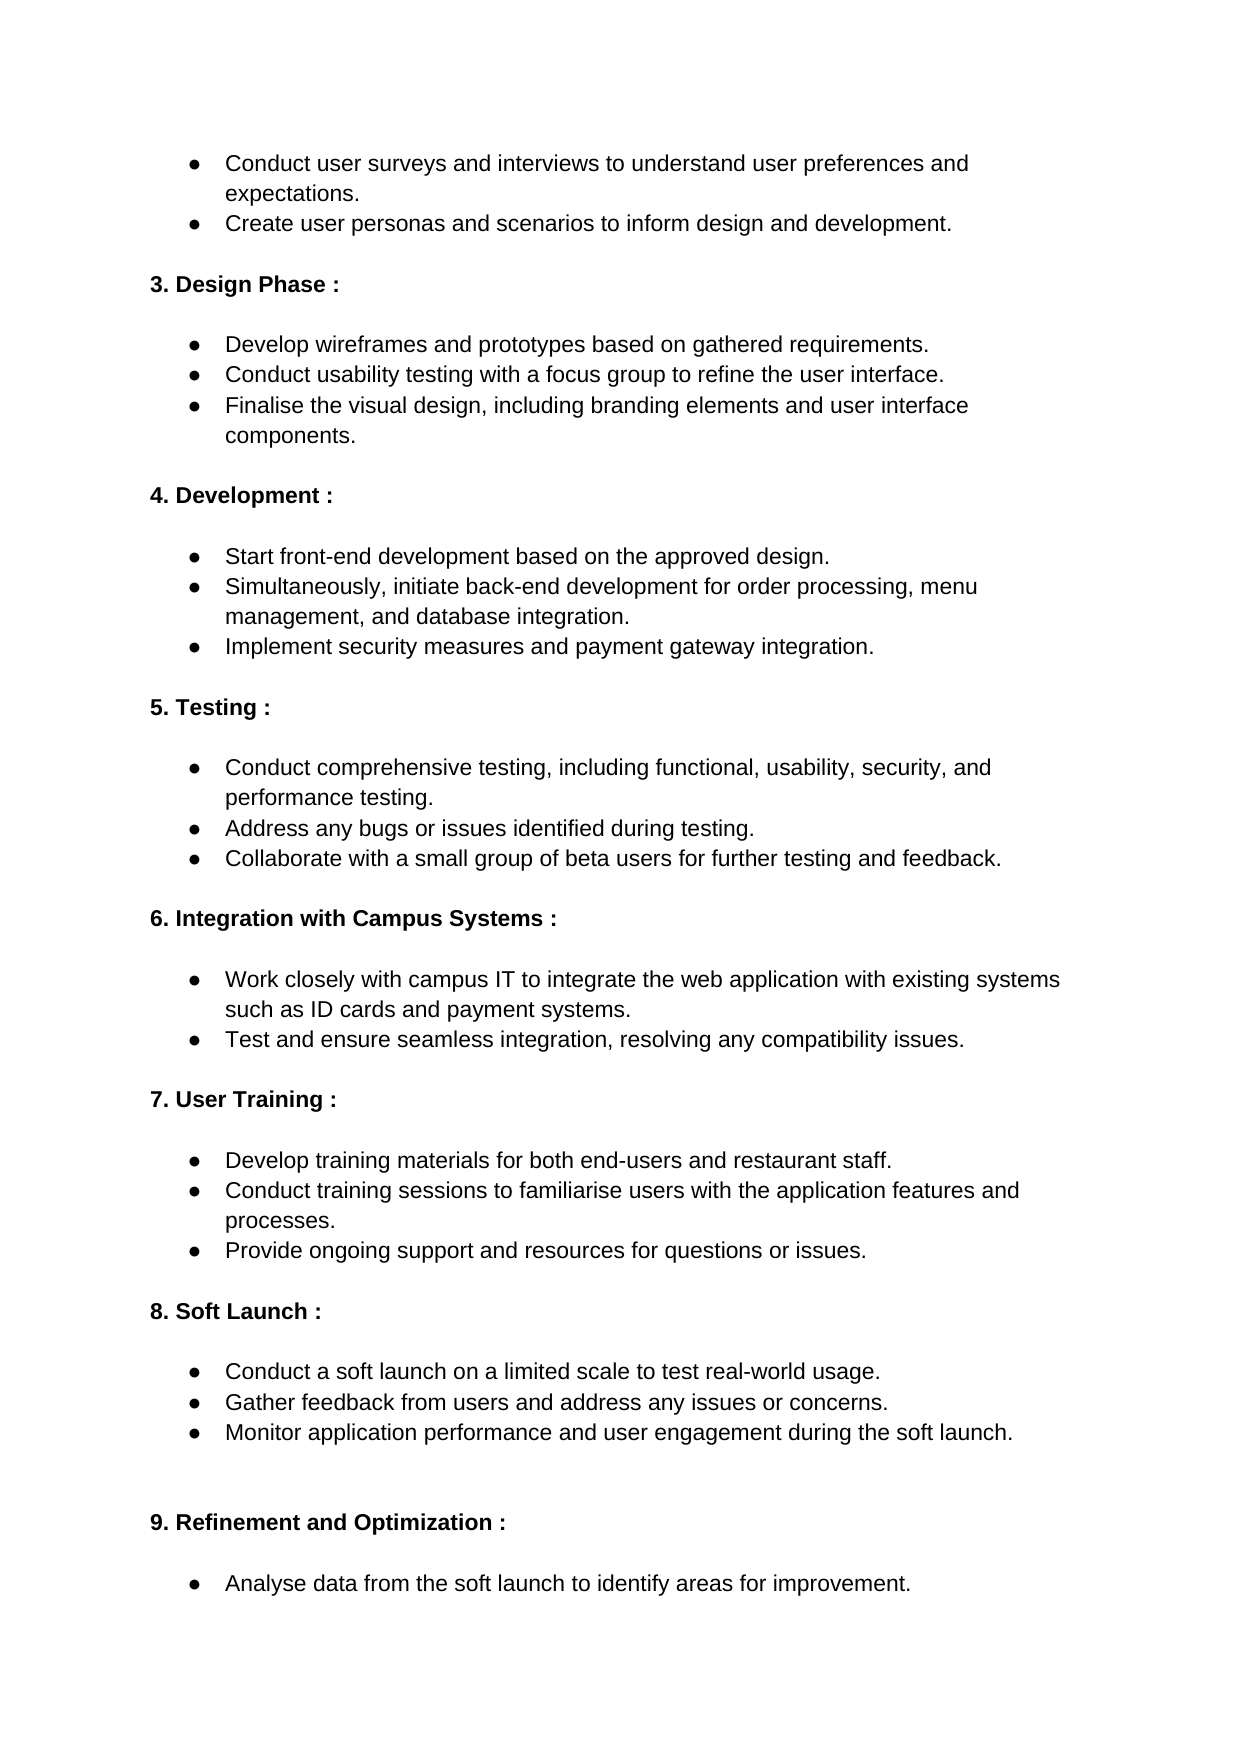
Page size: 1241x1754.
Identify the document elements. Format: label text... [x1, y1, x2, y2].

list Create user personas and scenarios to inform design and development. [187, 210, 1090, 237]
list Collaborate with a small group of beta users for further testing and feedback. [187, 845, 1090, 871]
text 6. Integration with Campus Systems : [150, 905, 1090, 932]
list Work closely with campus IT to integrate the web application with existing systems such as ID cards and payment systems. [187, 966, 1090, 1022]
text 7. User Training : [150, 1086, 1090, 1113]
list Start front-end development based on the approved design. [187, 543, 1090, 569]
text 8. Soft Launch : [150, 1298, 1090, 1324]
list Conduct a soft launch on a limited scale to test real-world usage. [187, 1358, 1090, 1385]
list Develop wireframes and prototypes based on gathered requirements. [187, 331, 1090, 358]
list Test and ensure seamless integration, resolving any compatibility issues. [187, 1026, 1090, 1052]
text 3. Design Phase : [150, 271, 1090, 297]
list Implement security measures and payment gateway integration. [187, 633, 1090, 660]
list Provide ongoing support and resources for questions or issues. [187, 1237, 1090, 1264]
text 9. Refinement and Optimization : [150, 1509, 1090, 1536]
list Conduct comprehensive testing, including functional, usability, security, and performance testing. [187, 754, 1090, 811]
list Analyse data from the soft launch to identify areas for improvement. [187, 1570, 1090, 1596]
list Address any bugs or issues identified during testing. [187, 814, 1090, 841]
list Conduct usability testing with a focus group to refine the user interface. [187, 361, 1090, 388]
list Gather feedback from users and address any issues or concerns. [187, 1388, 1090, 1415]
list Finalise the visual design, including branding elements and user interface components. [187, 392, 1090, 448]
list Simultaneously, initiate back-end development for order processing, menu management, and database integration. [187, 573, 1090, 629]
list Monitor application performance and user engagement during the soft launch. [187, 1419, 1090, 1445]
text 4. Development : [150, 482, 1090, 509]
list Conduct user surveys and interviews to understand user preferences and expectations. [187, 150, 1090, 207]
list Conduct training sessions to familiarise users with the application features and processes. [187, 1177, 1090, 1234]
text 5. Testing : [150, 694, 1090, 720]
list Develop training materials for both end-users and restaurant staff. [187, 1147, 1090, 1173]
